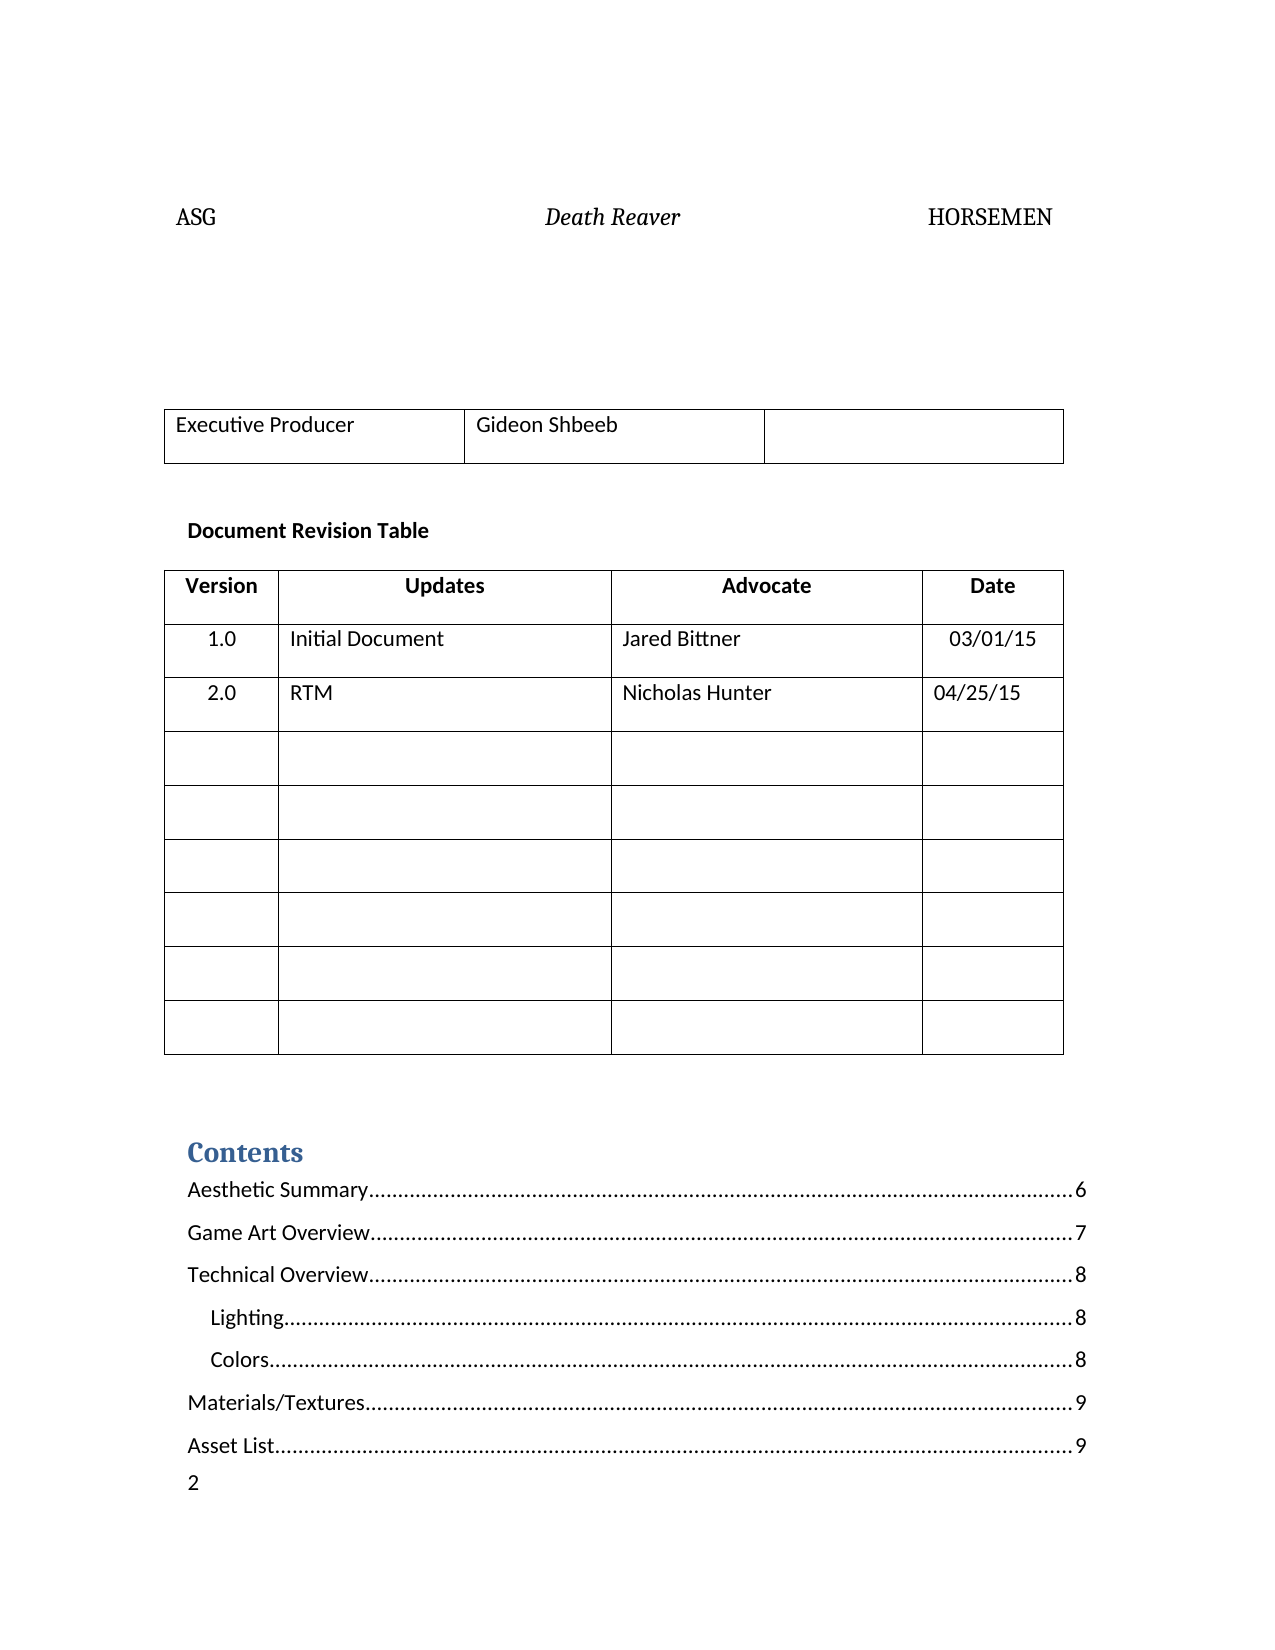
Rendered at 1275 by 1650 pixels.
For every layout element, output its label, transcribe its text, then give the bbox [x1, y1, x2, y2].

table_cell [165, 947, 278, 1000]
table_header Version [165, 571, 278, 623]
table_cell [279, 1001, 611, 1053]
table_cell [612, 947, 922, 1000]
table_cell RTM [279, 678, 611, 731]
table_cell [279, 947, 611, 1000]
table_cell [165, 786, 278, 838]
table_cell [165, 840, 278, 892]
table_cell Executive Producer [165, 410, 464, 463]
table_cell [165, 1001, 278, 1053]
table_cell [923, 786, 1063, 838]
table_cell [923, 1001, 1063, 1053]
table_cell [923, 732, 1063, 785]
table_cell 03/01/15 [923, 625, 1063, 677]
table_cell [279, 840, 611, 892]
table_cell [612, 840, 922, 892]
table_cell 04/25/15 [923, 678, 1063, 731]
table_cell [165, 732, 278, 785]
table_cell [279, 893, 611, 946]
table_cell [165, 893, 278, 946]
table_cell Gideon Shbeeb [465, 410, 764, 463]
table_cell [612, 786, 922, 838]
table_header Updates [279, 571, 611, 623]
text Document Revision Table [187, 517, 1087, 545]
table_cell [612, 1001, 922, 1053]
table_cell [279, 732, 611, 785]
table_header Advocate [612, 571, 922, 623]
table_cell [923, 893, 1063, 946]
table_header Date [923, 571, 1063, 623]
table_cell [612, 893, 922, 946]
table_cell Jared Bittner [612, 625, 922, 677]
table_cell [279, 786, 611, 838]
table_cell 1.0 [165, 625, 278, 677]
table_cell [765, 410, 1063, 463]
table_cell 2.0 [165, 678, 278, 731]
table_cell [923, 947, 1063, 1000]
table_cell [612, 732, 922, 785]
table_cell Nicholas Hunter [612, 678, 922, 731]
table_cell [923, 840, 1063, 892]
table_cell Initial Document [279, 625, 611, 677]
